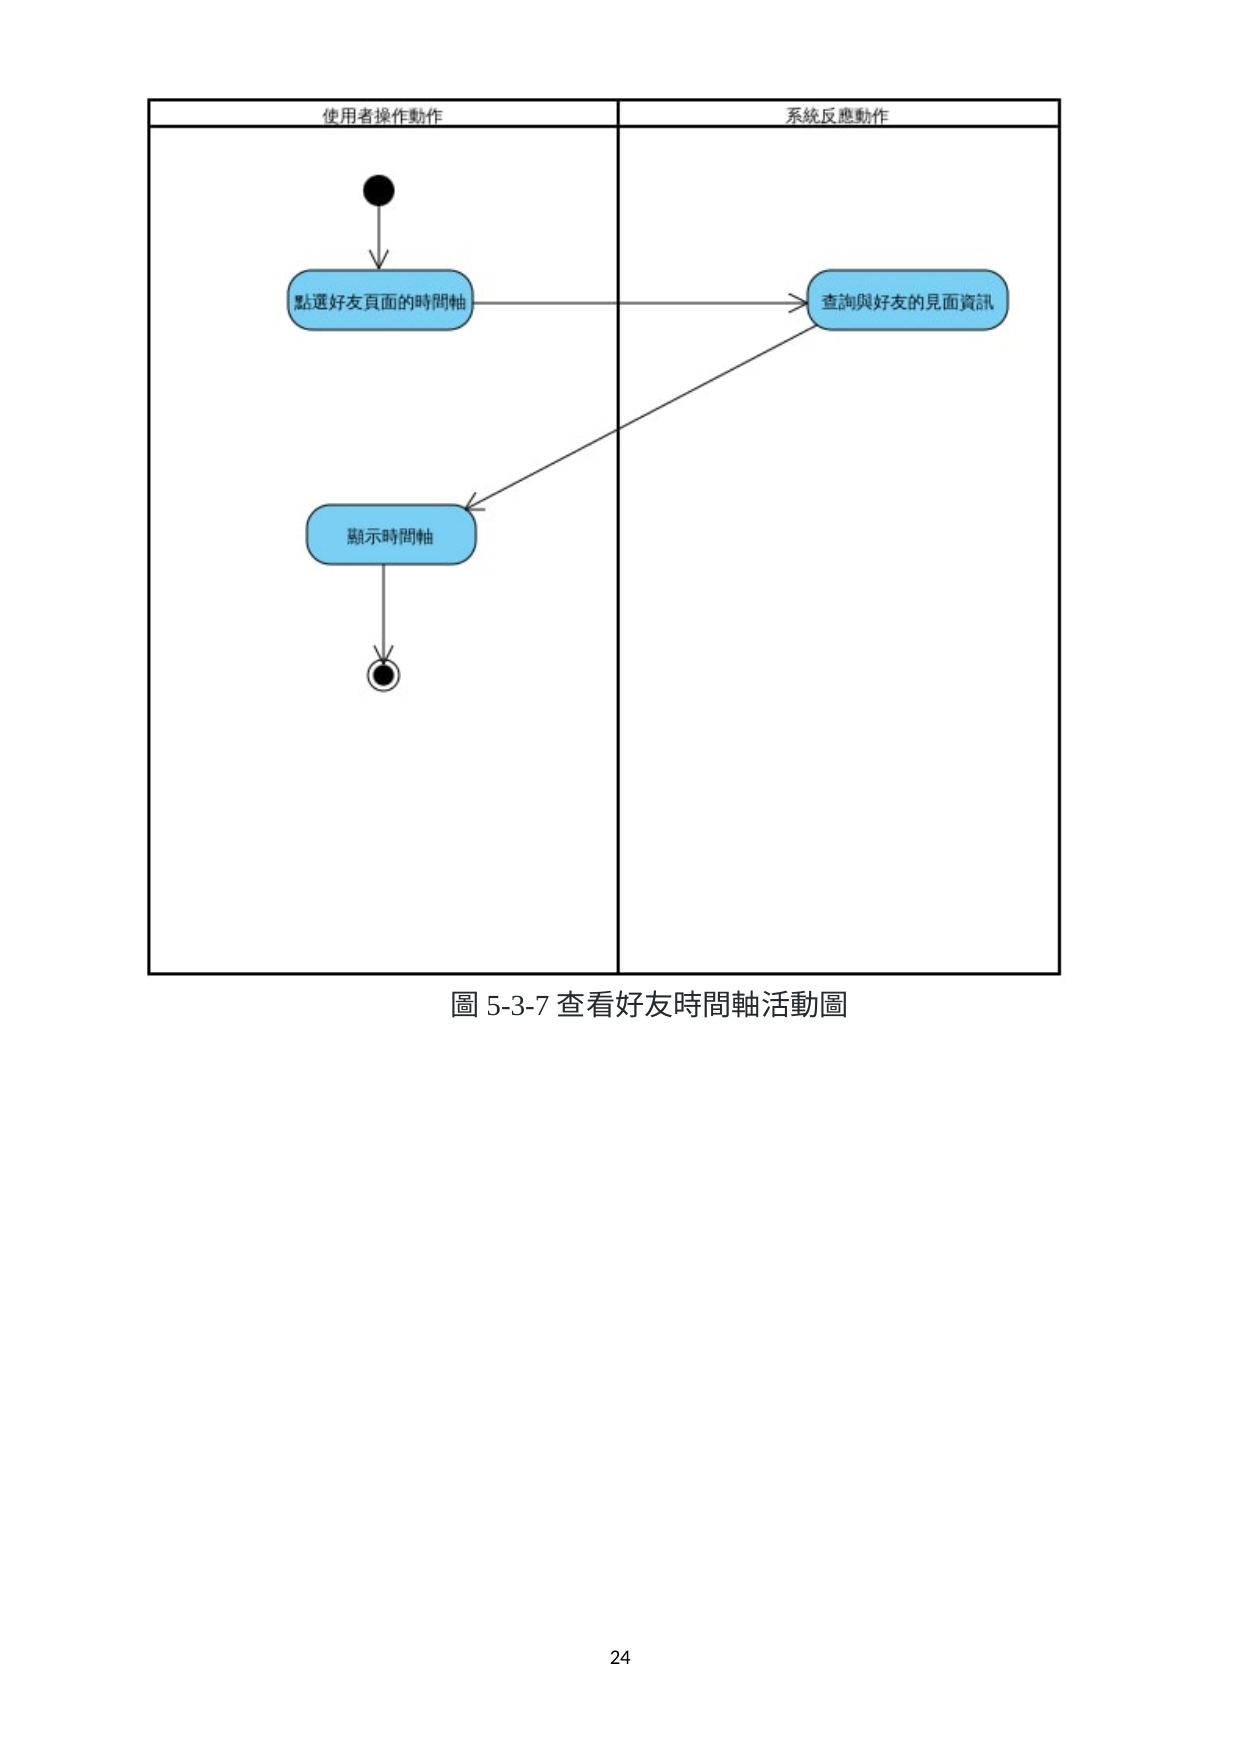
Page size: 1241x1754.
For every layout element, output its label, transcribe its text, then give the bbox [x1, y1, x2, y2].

text 圖 5-3-7 查看好友時間軸活動圖 [89, 982, 1152, 1024]
picture [147, 97, 1066, 982]
